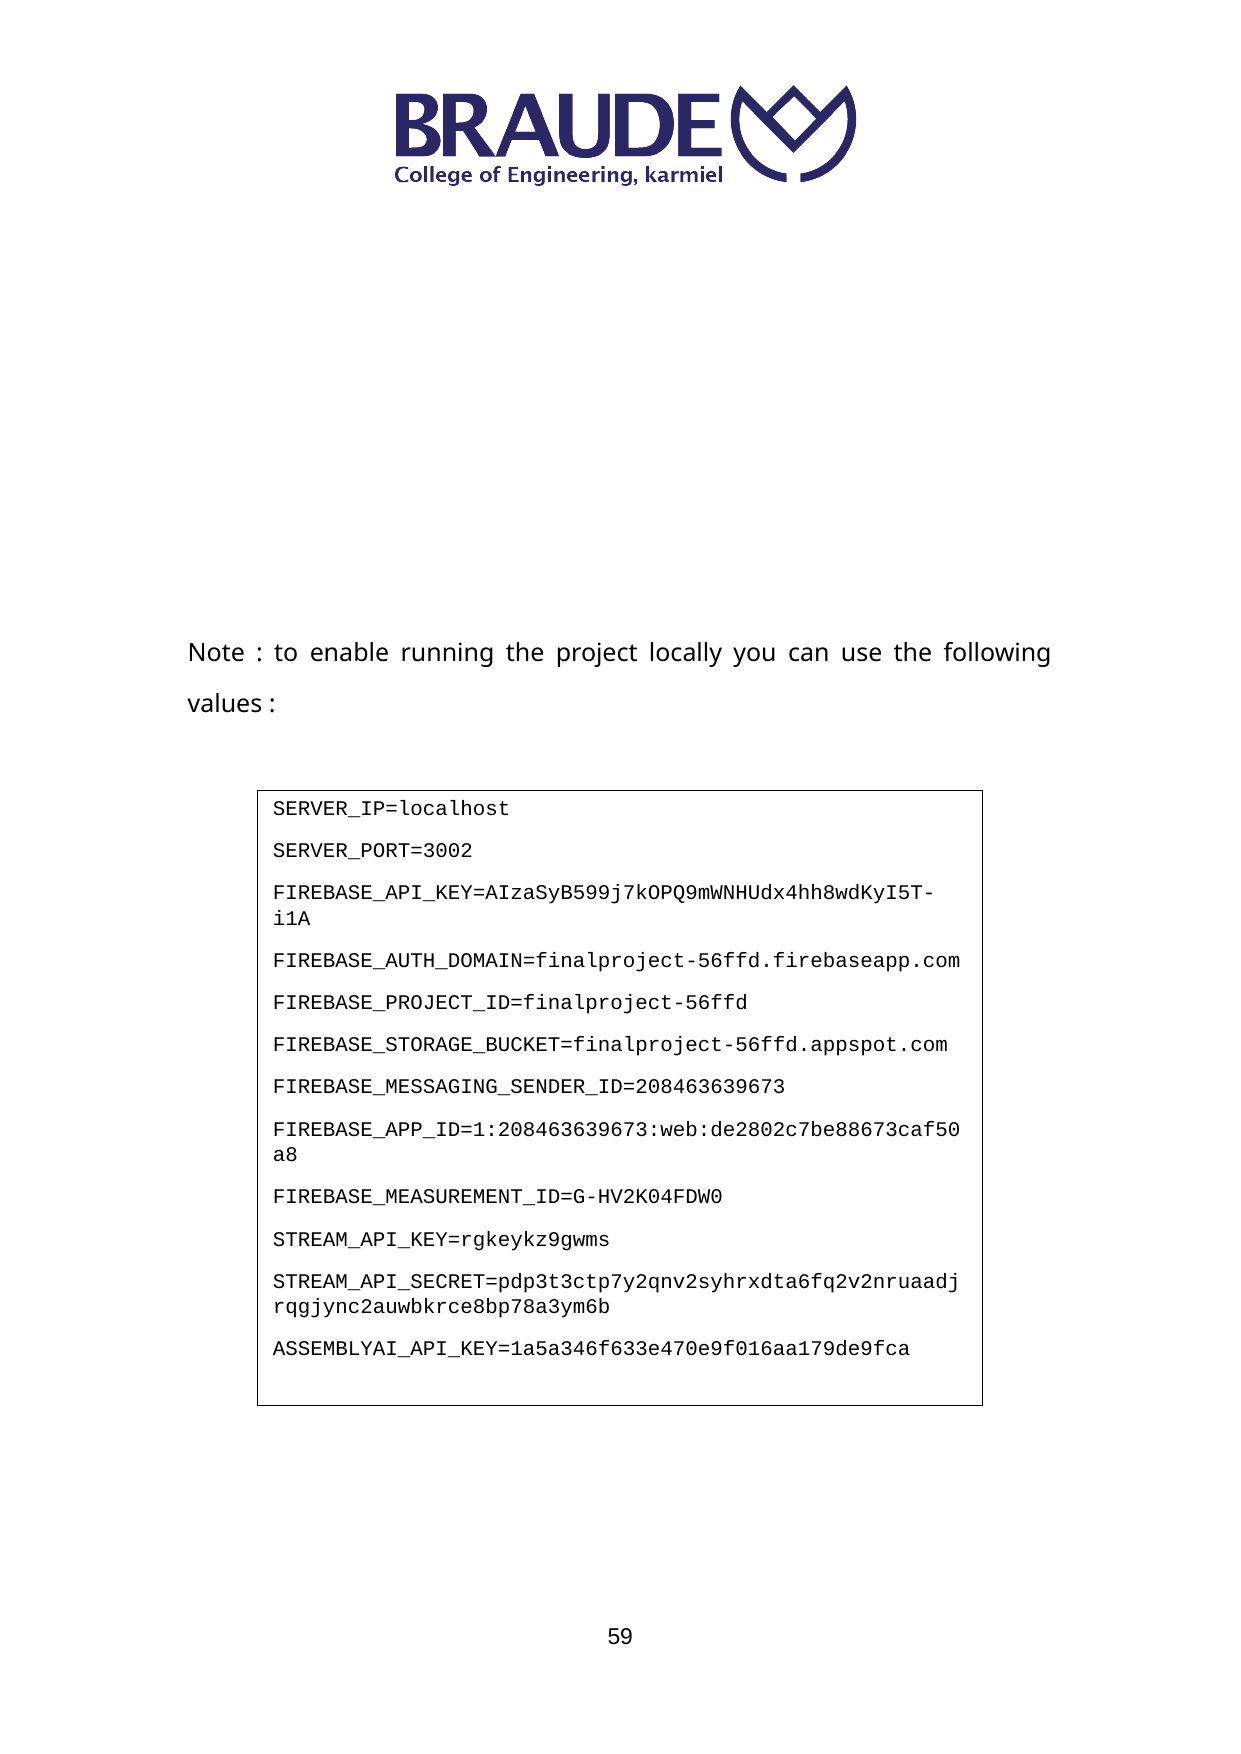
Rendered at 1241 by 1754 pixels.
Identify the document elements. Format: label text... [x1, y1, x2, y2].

text Note : to enable running the project locally you can use the following values : [187, 634, 1053, 719]
picture [369, 73, 871, 193]
